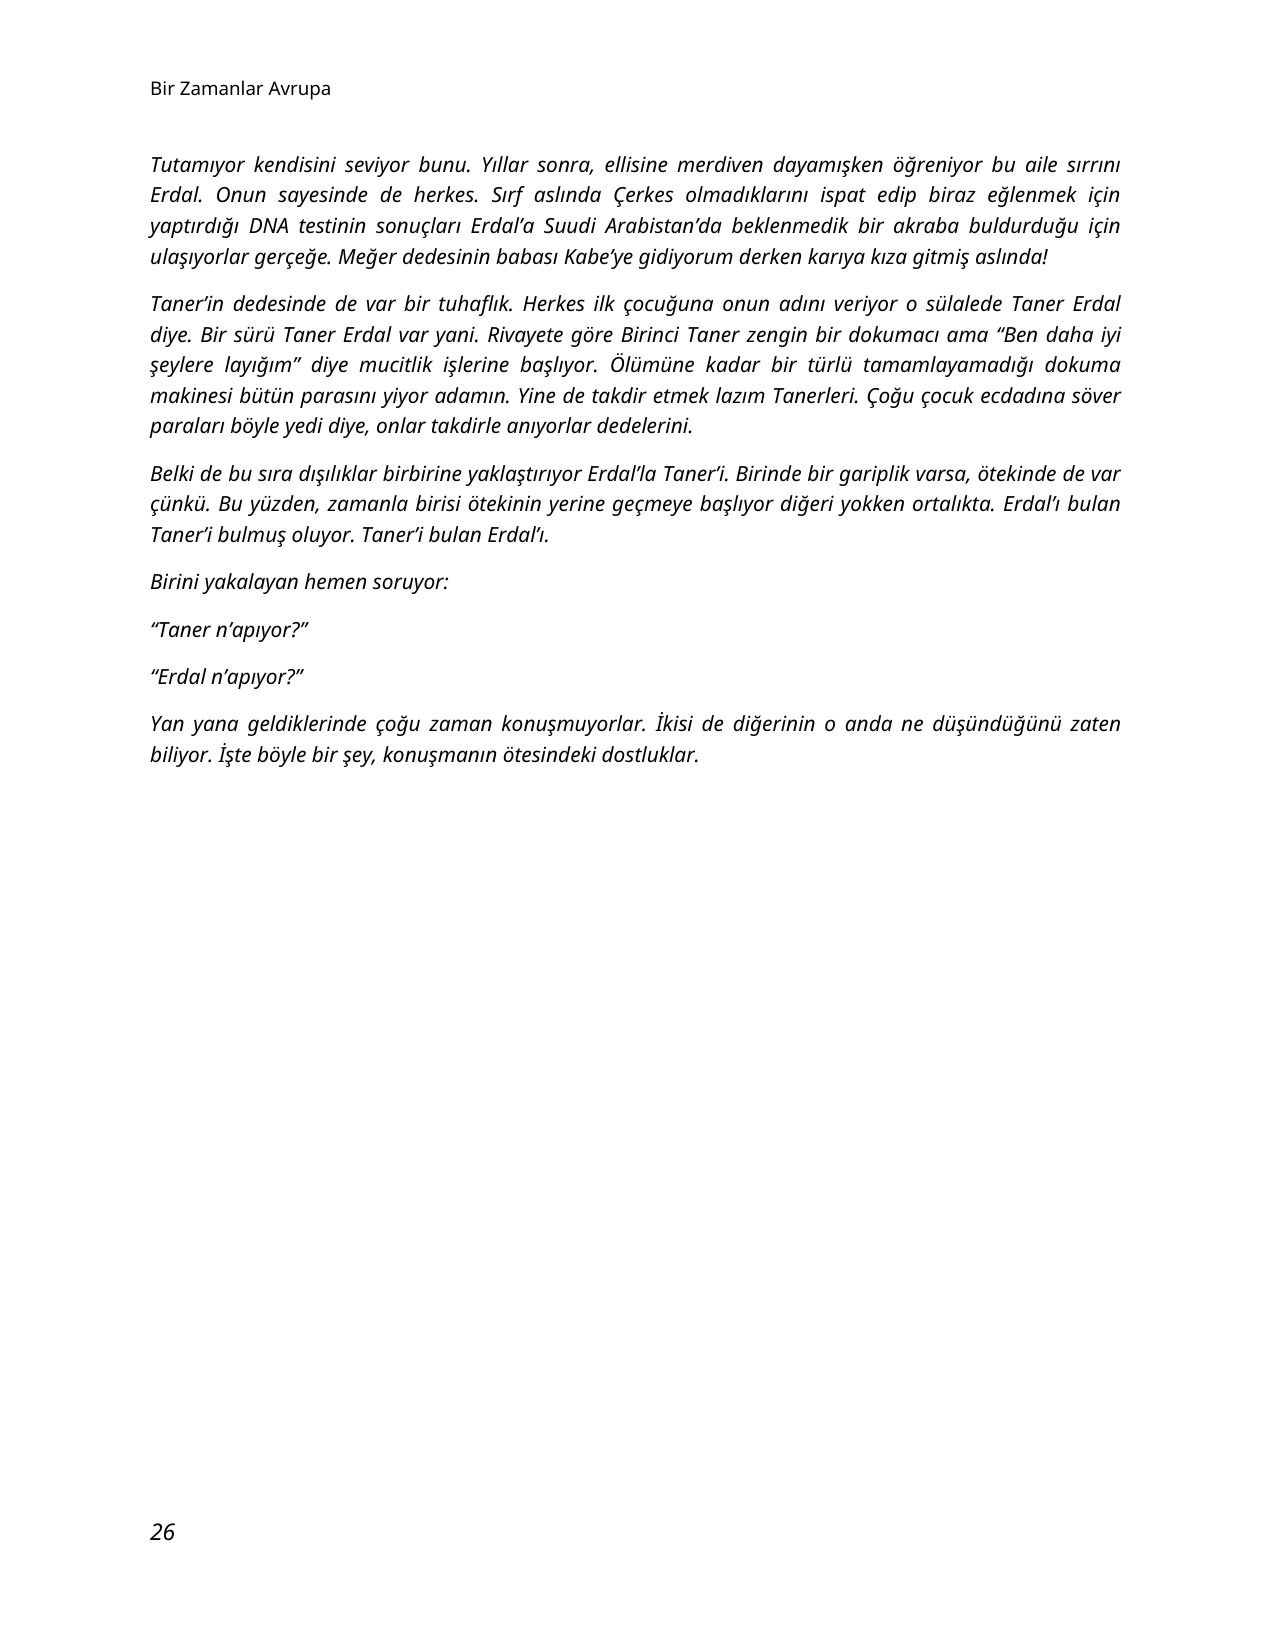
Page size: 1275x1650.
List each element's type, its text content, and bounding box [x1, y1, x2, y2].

text Yan yana geldiklerinde çoğu zaman konuşmuyorlar. İkisi de diğerinin o anda ne düşündüğünü zaten biliyor. İşte böyle bir şey, konuşmanın ötesindeki dostluklar. [150, 709, 1125, 768]
text Taner’in dedesinde de var bir tuhaflık. Herkes ilk çocuğuna onun adını veriyor o sülalede Taner Erdal diye. Bir sürü Taner Erdal var yani. Rivayete göre Birinci Taner zengin bir dokumacı ama “Ben daha iyi şeylere layığım” diye mucitlik işlerine başlıyor. Ölümüne kadar bir türlü tamamlayamadığı dokuma makinesi bütün parasını yiyor adamın. Yine de takdir etmek lazım Tanerleri. Çoğu çocuk ecdadına söver paraları böyle yedi diye, onlar takdirle anıyorlar dedelerini. [150, 289, 1125, 440]
text Birini yakalayan hemen soruyor: [150, 567, 1125, 596]
text “Taner n’apıyor?” [150, 615, 1125, 643]
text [150, 150, 1125, 270]
text Belki de bu sıra dışılıklar birbirine yaklaştırıyor Erdal’la Taner’i. Birinde bir gariplik varsa, ötekinde de var çünkü. Bu yüzden, zamanla birisi ötekinin yerine geçmeye başlıyor diğeri yokken ortalıkta. Erdal’ı bulan Taner’i bulmuş oluyor. Taner’i bulan Erdal’ı. [150, 459, 1125, 549]
text “Erdal n’apıyor?” [150, 662, 1125, 691]
